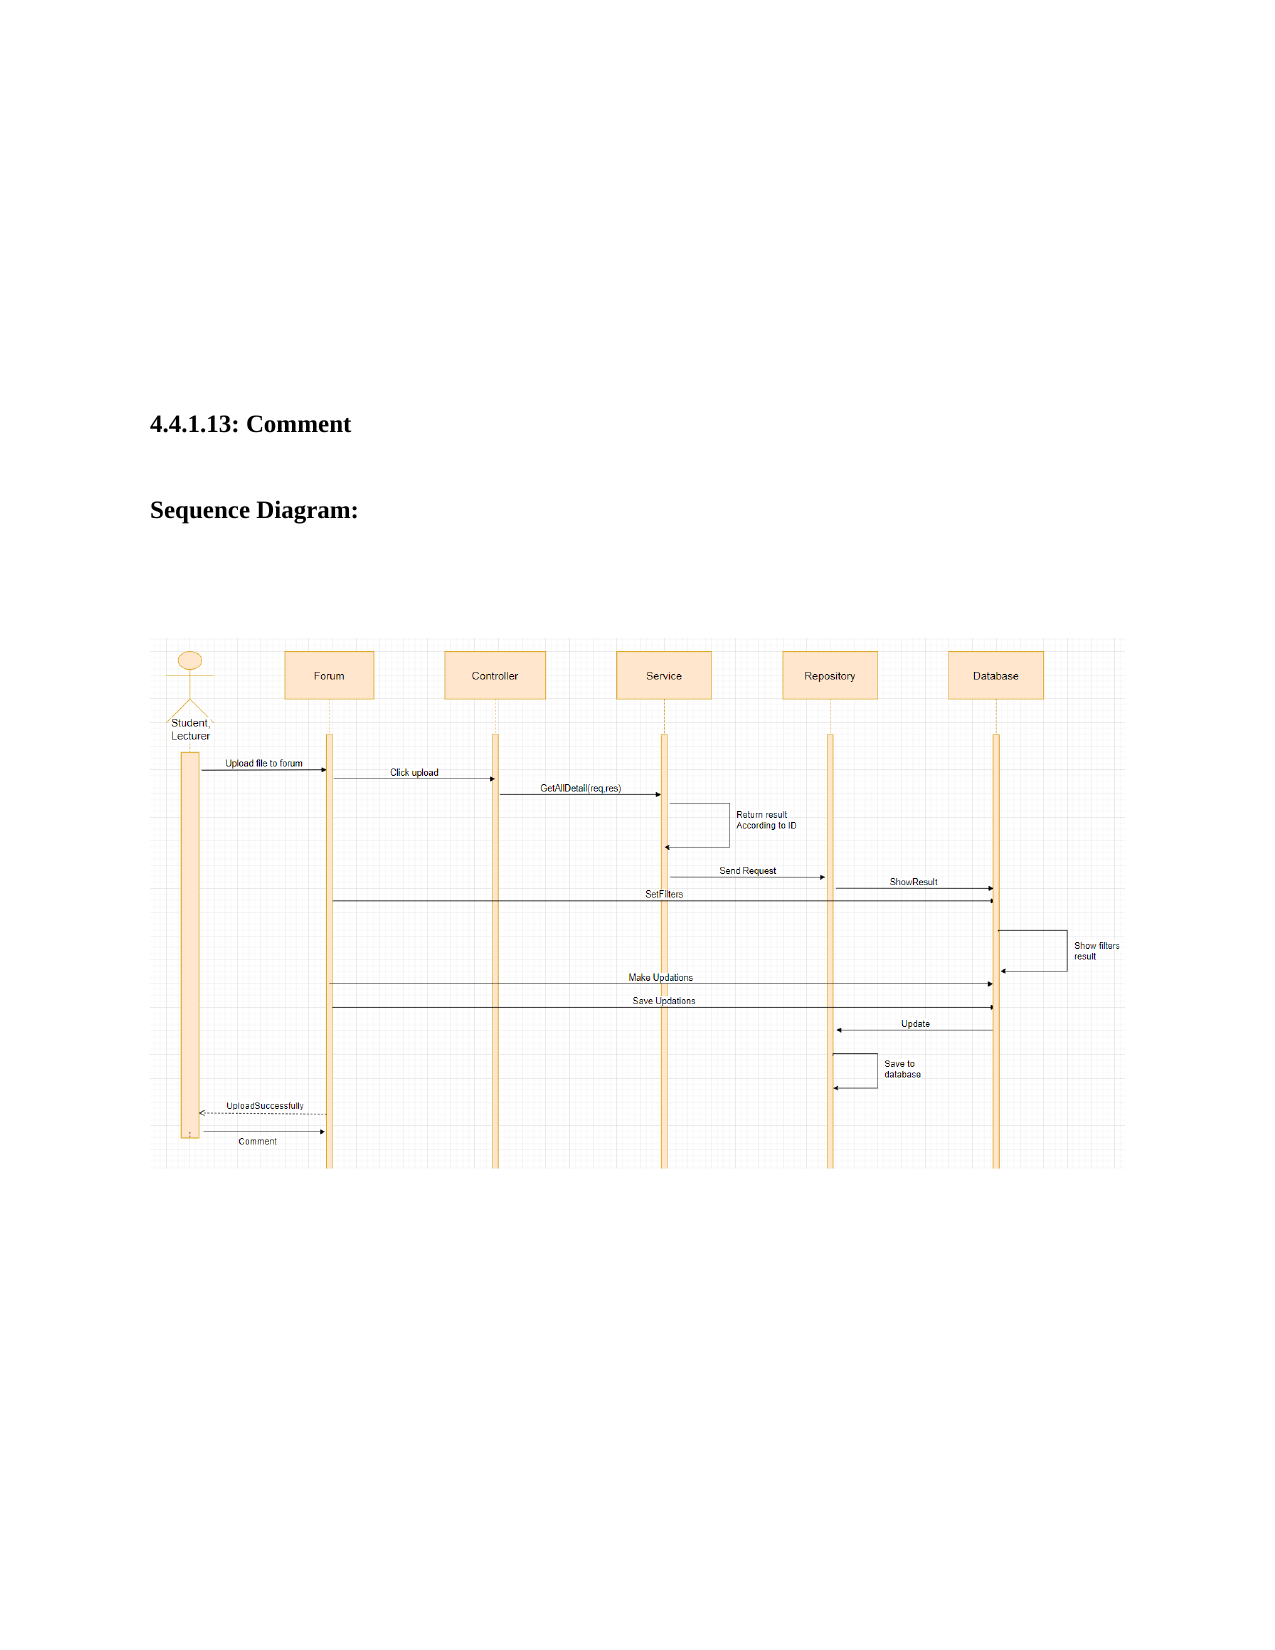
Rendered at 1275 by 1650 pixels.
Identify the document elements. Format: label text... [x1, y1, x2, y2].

text 4.4.1.13: Comment [150, 409, 1125, 437]
text Sequence Diagram: [150, 495, 1125, 524]
picture [150, 638, 1125, 1169]
